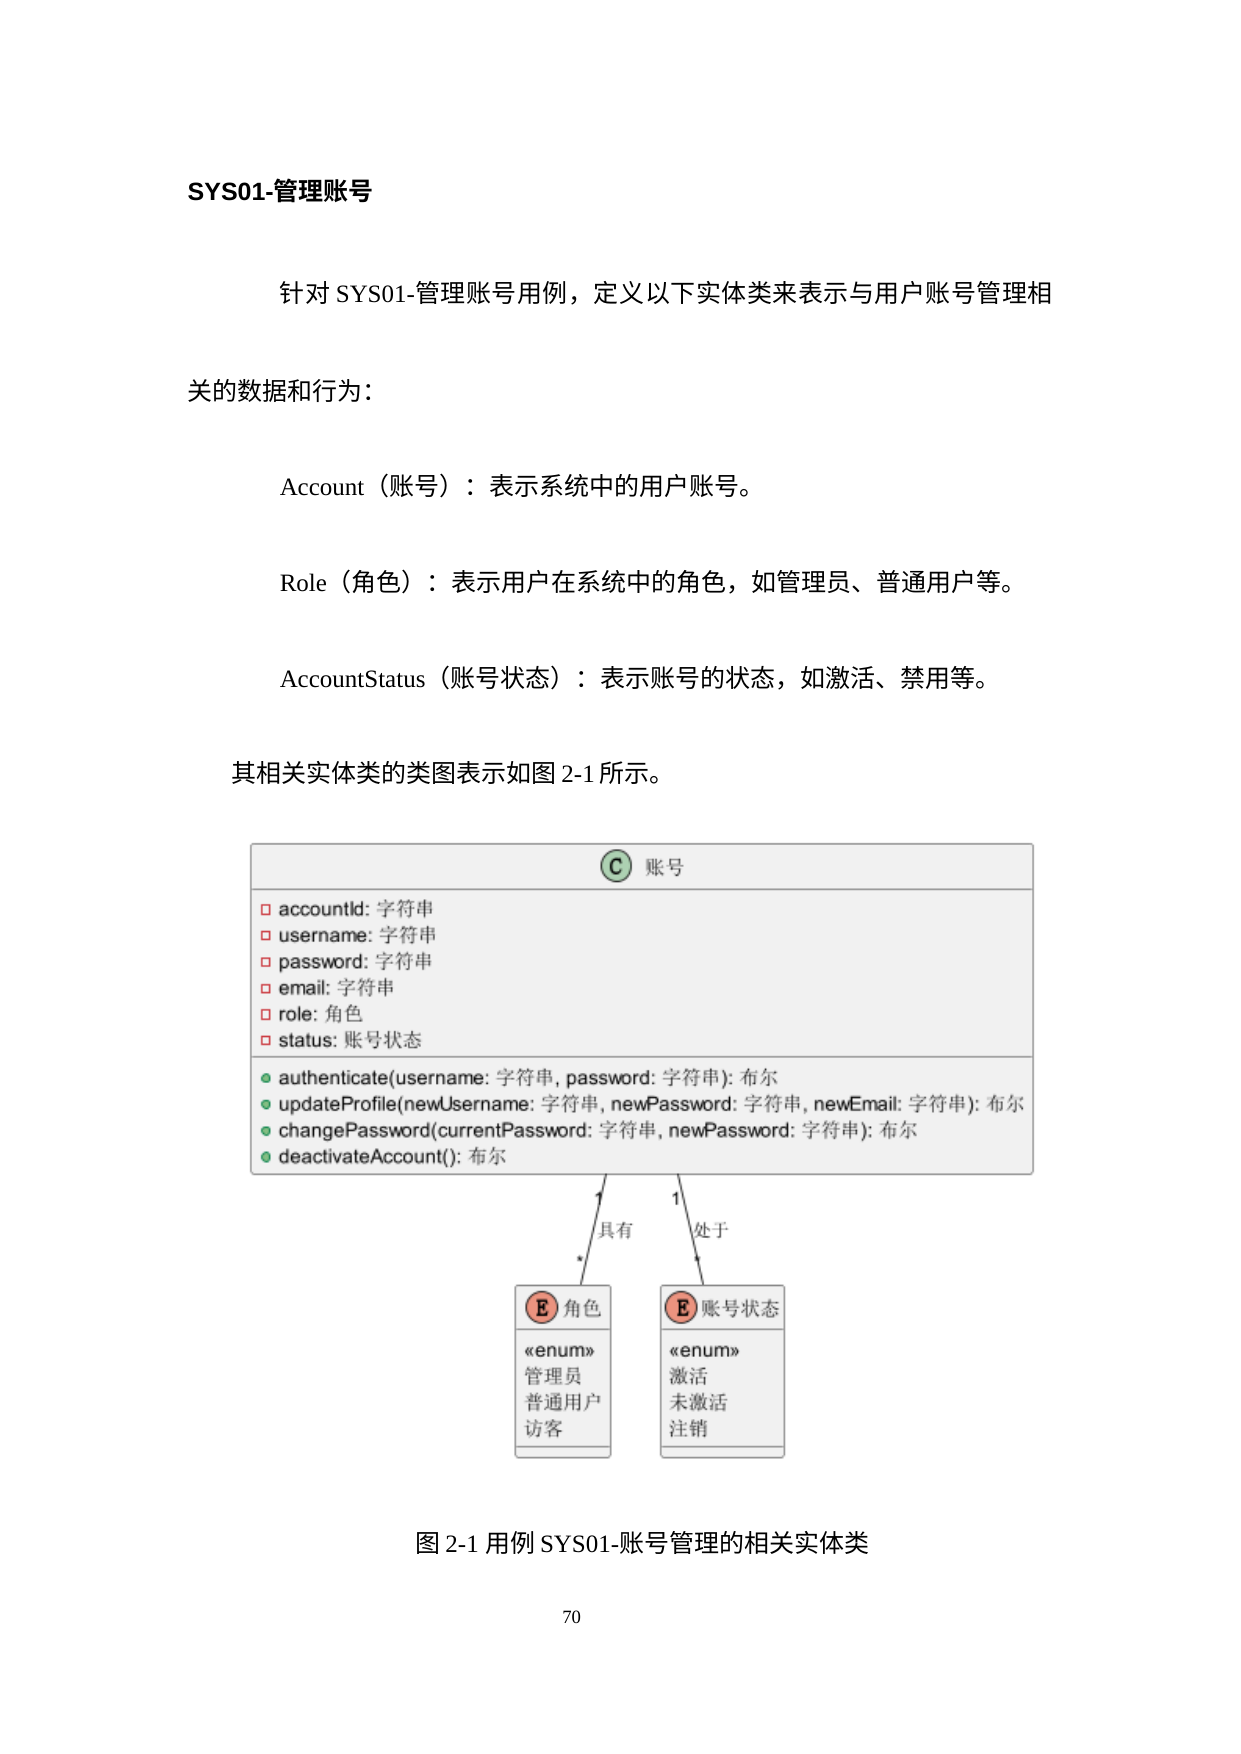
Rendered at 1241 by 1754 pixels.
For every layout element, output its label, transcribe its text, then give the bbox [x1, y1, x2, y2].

subtitle SYS01-管理账号 [187, 157, 1053, 222]
picture [242, 835, 1042, 1465]
text 图2-1 用例SYS01-账号管理的相关实体类 [187, 1509, 1053, 1574]
text AccountStatus（账号状态）：表示账号的状态，如激活、禁用等。 [187, 644, 1053, 709]
text 其相关实体类的类图表示如图2-1所示。 [187, 739, 1053, 804]
text 针对SYS01-管理账号用例，定义以下实体类来表示与用户账号管理相关的数据和行为： [187, 259, 1053, 422]
text Account（账号）：表示系统中的用户账号。 [187, 452, 1053, 517]
text Role（角色）：表示用户在系统中的角色，如管理员、普通用户等。 [187, 548, 1053, 613]
